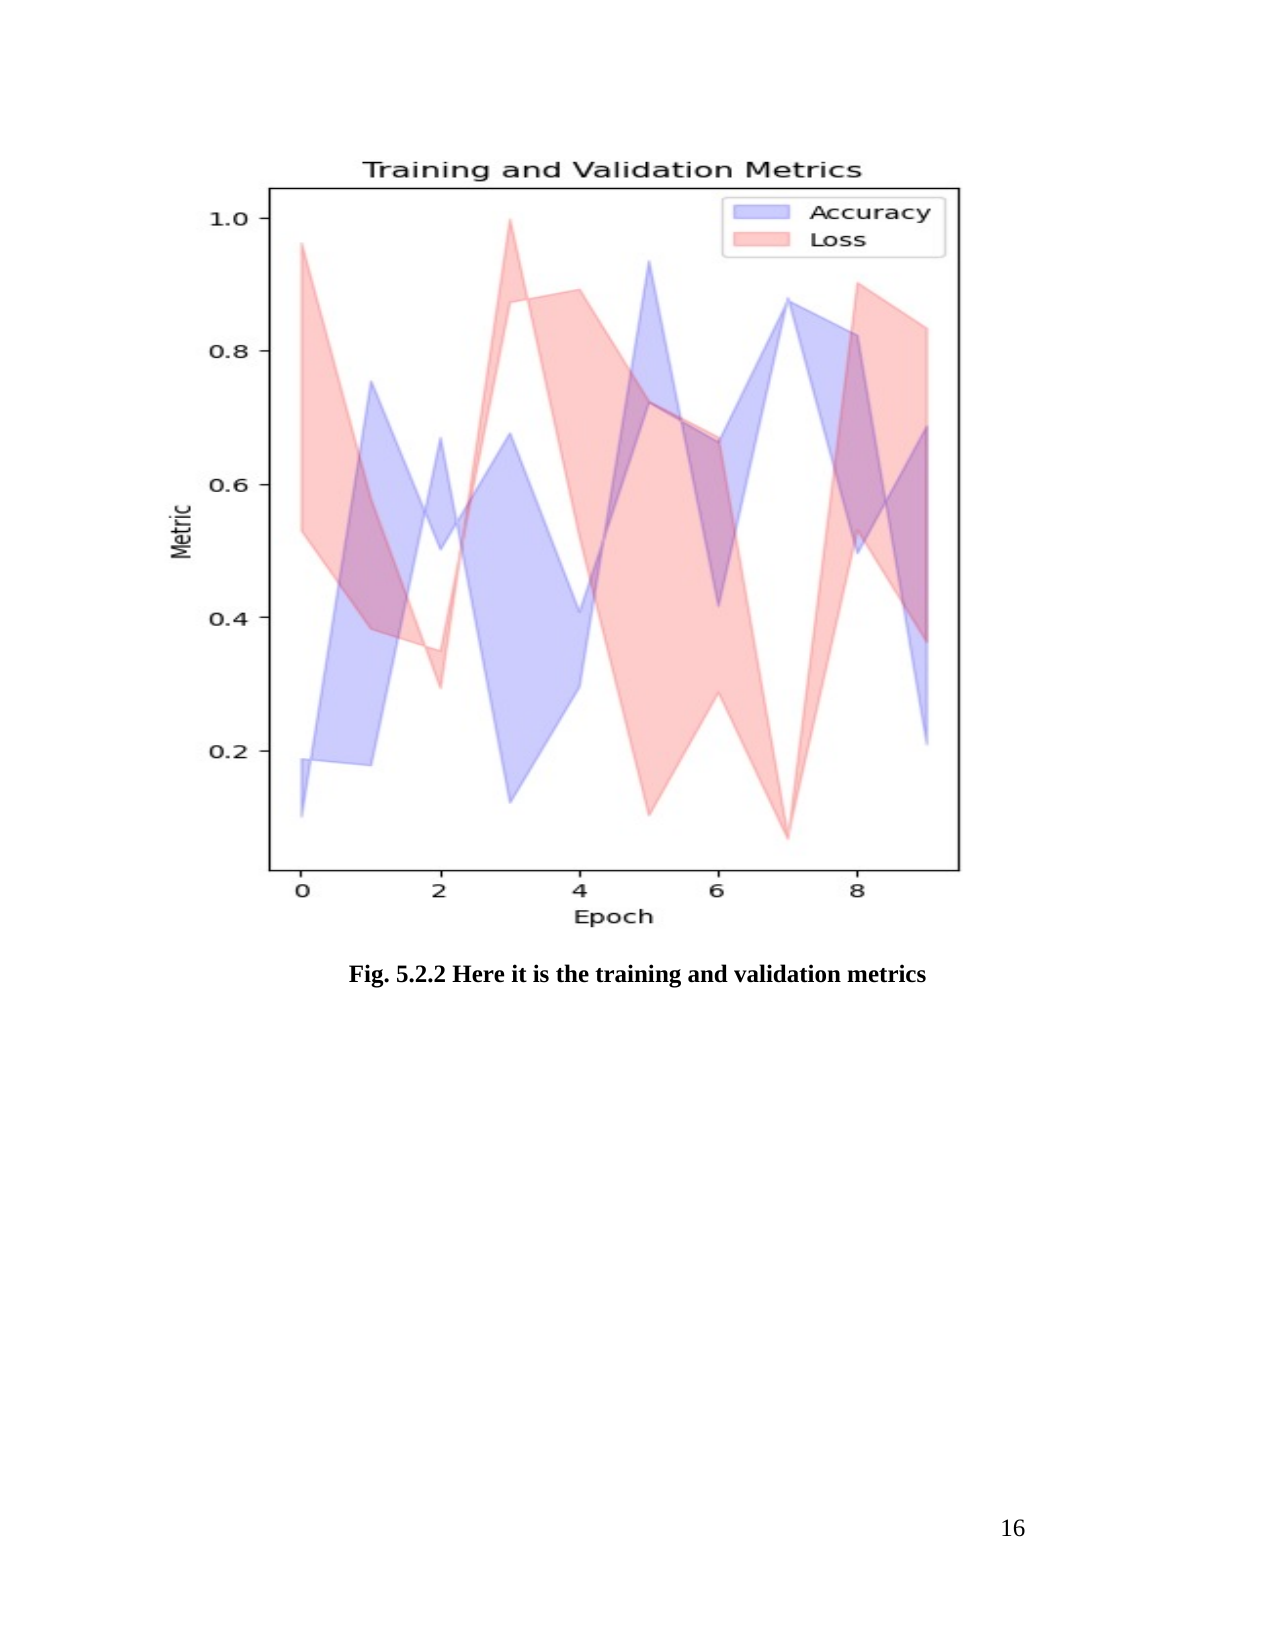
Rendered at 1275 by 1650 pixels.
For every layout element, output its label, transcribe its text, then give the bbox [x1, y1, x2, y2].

picture [150, 150, 976, 939]
text Fig. 5.2.2 Here it is the training and validation metrics [150, 959, 1125, 988]
